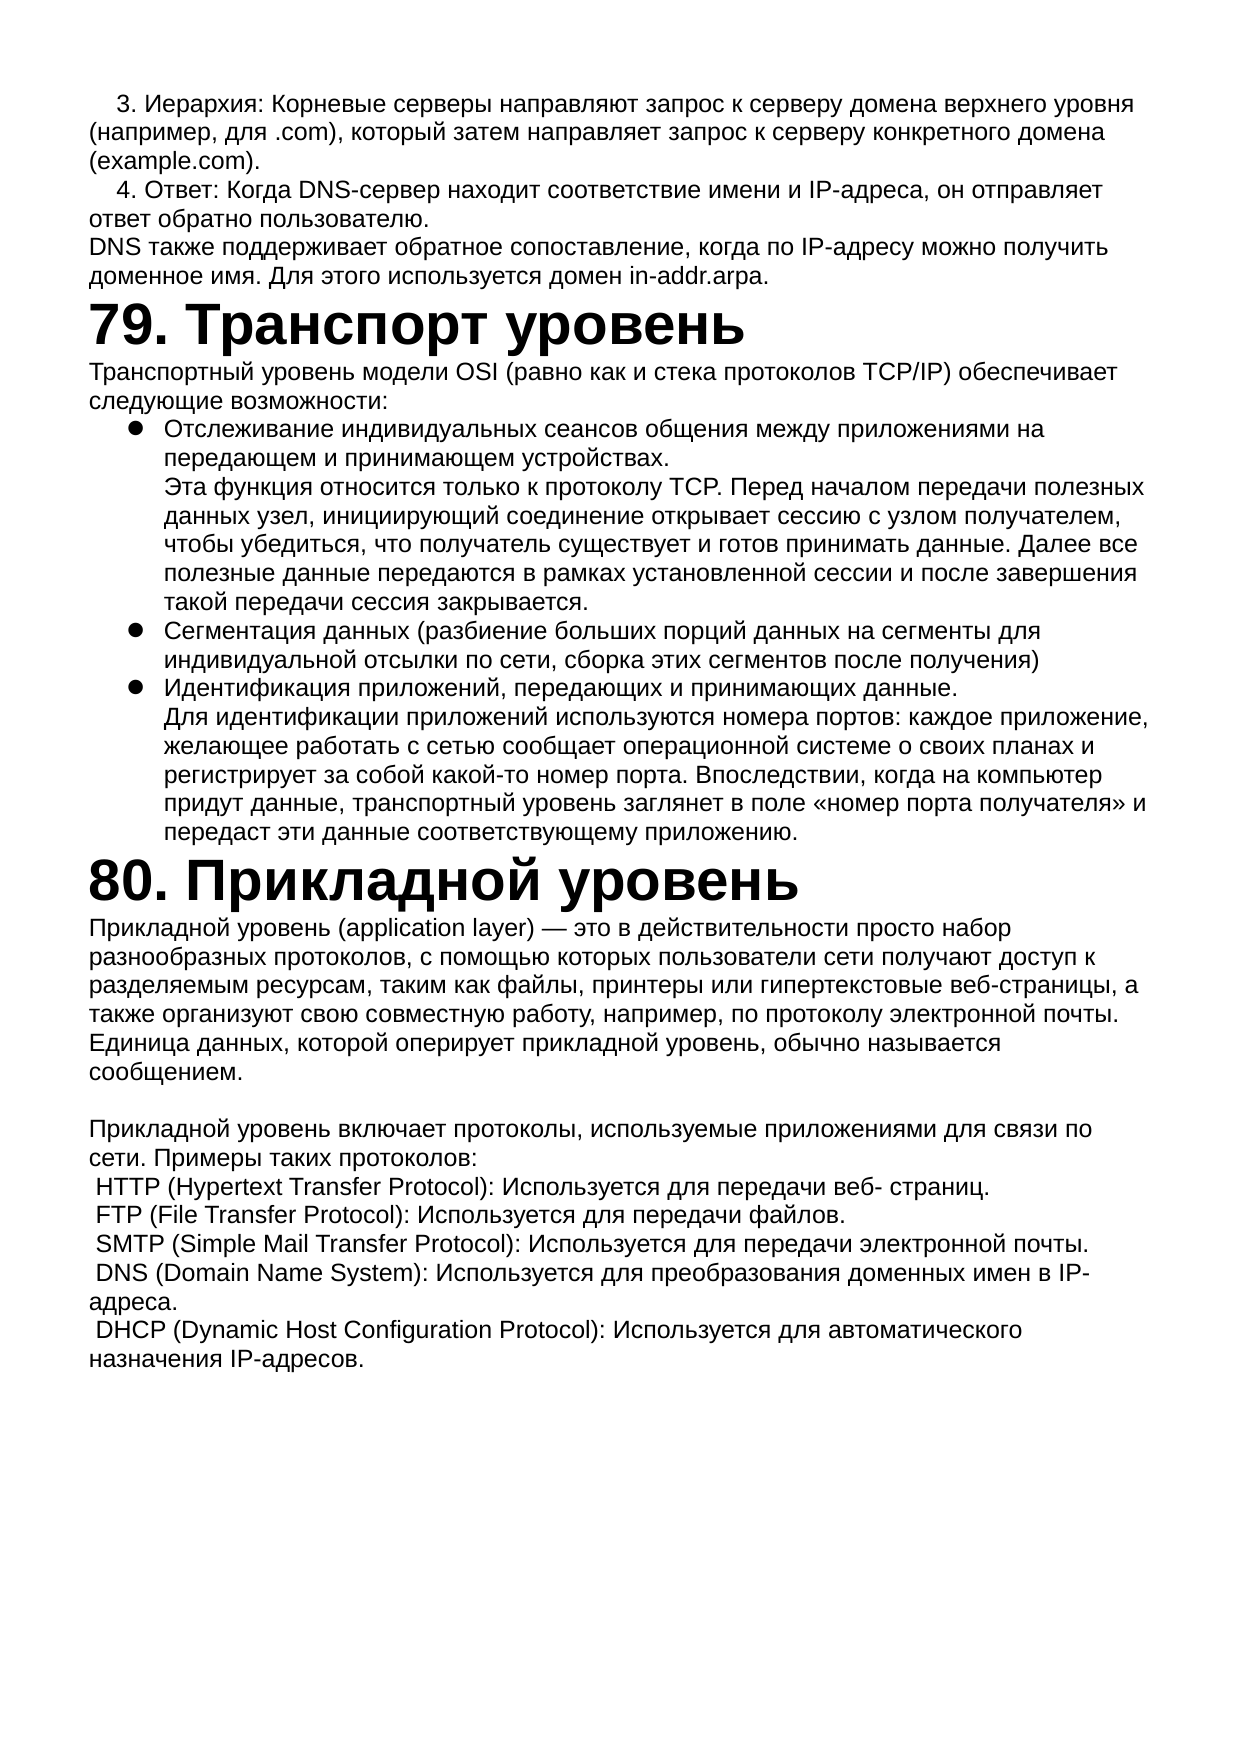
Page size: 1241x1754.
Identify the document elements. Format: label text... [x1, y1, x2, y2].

text 4. Ответ: Когда DNS-сервер находит соответствие имени и IP-адреса, он отправляет ответ обратно пользователю. [88, 175, 1152, 232]
text HTTP (Hypertext Transfer Protocol): Используется для передачи веб- страниц. [88, 1172, 1152, 1201]
text DNS также поддерживает обратное сопоставление, когда по IP-адресу можно получить доменное имя. Для этого используется домен in-addr.arpa. [88, 232, 1152, 290]
list Отслеживание индивидуальных сеансов общения между приложениями на передающем и принимающем устройствах. Эта функция относится только к протоколу TCP. Перед началом передачи полезных данных узел, инициирующий соединение открывает сессию с узлом получателем, чтобы убедиться, что получатель существует и готов принимать данные. Далее все полезные данные передаются в рамках установленной сессии и после завершения такой передачи сессия закрывается. [126, 414, 1152, 616]
text Прикладной уровень (application layer) — это в действительности просто набор разнообразных протоколов, с помощью которых пользователи сети получают доступ к разделяемым ресурсам, таким как файлы, принтеры или гипертекстовые веб-страницы, а также организуют свою совместную работу, например, по протоколу электронной почты. Единица данных, которой оперирует прикладной уровень, обычно называется сообщением. [88, 913, 1152, 1086]
text FTP (File Transfer Protocol): Используется для передачи файлов. [88, 1201, 1152, 1229]
text DHCP (Dynamic Host Configuration Protocol): Используется для автоматического назначения IP-адресов. [88, 1316, 1152, 1373]
list Сегментация данных (разбиение больших порций данных на сегменты для индивидуальной отсылки по сети, сборка этих сегментов после получения) [126, 616, 1152, 673]
text DNS (Domain Name System): Используется для преобразования доменных имен в IP-адреса. [88, 1258, 1152, 1316]
title 80. Прикладной уровень [88, 846, 1152, 913]
text Транспортный уровень модели OSI (равно как и стека протоколов TCP/IP) обеспечивает следующие возможности: [88, 357, 1152, 414]
title 79. Транспорт уровень [88, 290, 1152, 357]
list Идентификация приложений, передающих и принимающих данные. Для идентификации приложений используются номера портов: каждое приложение, желающее работать с сетью сообщает операционной системе о своих планах и регистрирует за собой какой-то номер порта. Впоследствии, когда на компьютер придут данные, транспортный уровень заглянет в поле «номер порта получателя» и передаст эти данные соответствующему приложению. [126, 673, 1152, 846]
text SMTP (Simple Mail Transfer Protocol): Используется для передачи электронной почты. [88, 1229, 1152, 1258]
text Прикладной уровень включает протоколы, используемые приложениями для связи по сети. Примеры таких протоколов: [88, 1114, 1152, 1172]
text 3. Иерархия: Корневые серверы направляют запрос к серверу домена верхнего уровня (например, для .com), который затем направляет запрос к серверу конкретного домена (example.com). [88, 88, 1152, 175]
